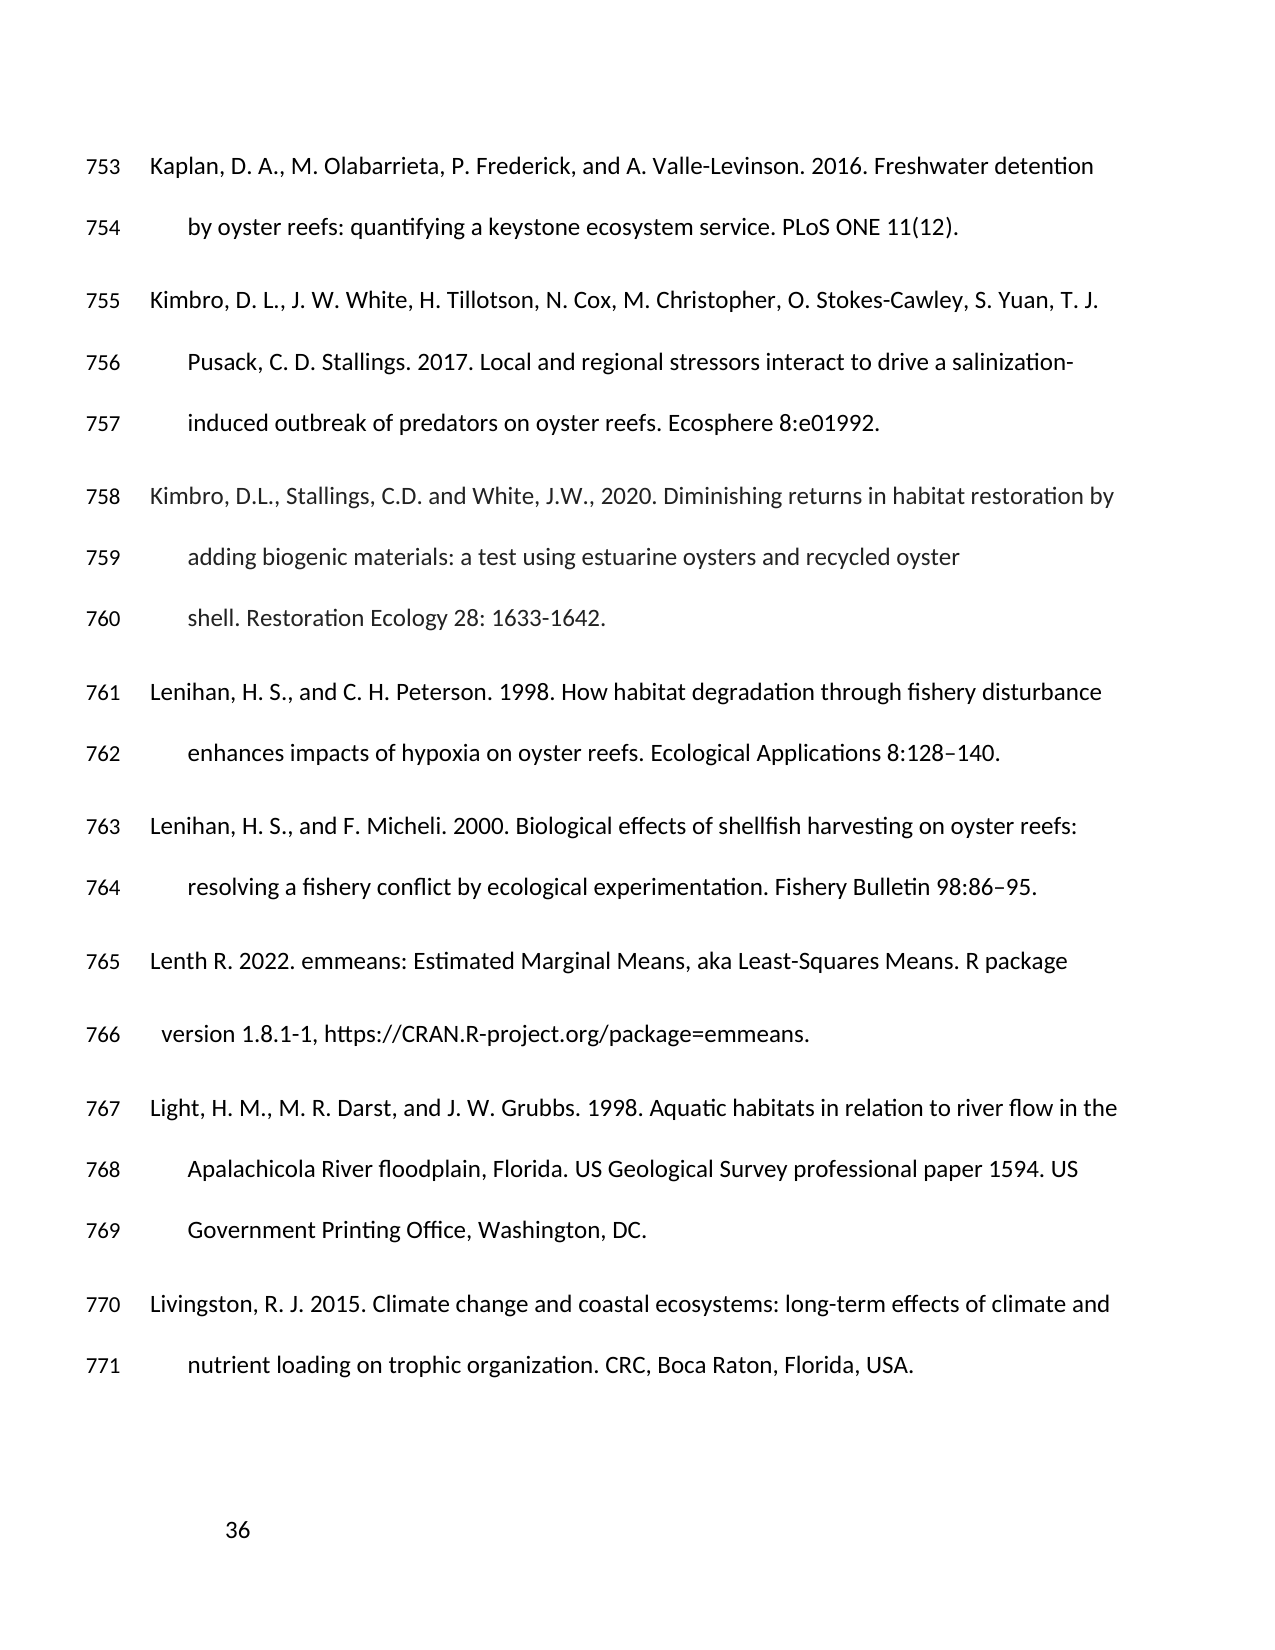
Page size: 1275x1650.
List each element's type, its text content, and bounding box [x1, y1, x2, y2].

text Livingston, R. J. 2015. Climate change and coastal ecosystems: long-term effects of climate and nutrient loading on trophic organization. CRC, Boca Raton, Florida, USA. [150, 1288, 1125, 1379]
text Kimbro, D. L., J. W. White, H. Tillotson, N. Cox, M. Christopher, O. Stokes-Cawley, S. Yuan, T. J. Pusack, C. D. Stallings. 2017. Local and regional stressors interact to drive a salinization-induced outbreak of predators on oyster reefs. Ecosphere 8:e01992. [150, 284, 1125, 437]
text Kimbro, D.L., Stallings, C.D. and White, J.W., 2020. Diminishing returns in habitat restoration by adding biogenic materials: a test using estuarine oysters and recycled oyster shell. Restoration Ecology 28: 1633-1642. [150, 480, 1125, 633]
text Lenth R. 2022. emmeans: Estimated Marginal Means, aka Least-Squares Means. R package [150, 945, 1125, 976]
text version 1.8.1-1, https://CRAN.R-project.org/package=emmeans. [150, 1018, 1125, 1049]
text Kaplan, D. A., M. Olabarrieta, P. Frederick, and A. Valle-Levinson. 2016. Freshwater detention by oyster reefs: quantifying a keystone ecosystem service. PLoS ONE 11(12). [150, 150, 1125, 242]
text Lenihan, H. S., and F. Micheli. 2000. Biological effects of shellfish harvesting on oyster reefs: resolving a fishery conflict by ecological experimentation. Fishery Bulletin 98:86–95. [150, 810, 1125, 902]
text Lenihan, H. S., and C. H. Peterson. 1998. How habitat degradation through fishery disturbance enhances impacts of hypoxia on oyster reefs. Ecological Applications 8:128–140. [150, 676, 1125, 767]
text Light, H. M., M. R. Darst, and J. W. Grubbs. 1998. Aquatic habitats in relation to river flow in the Apalachicola River floodplain, Florida. US Geological Survey professional paper 1594. US Government Printing Office, Washington, DC. [150, 1092, 1125, 1245]
